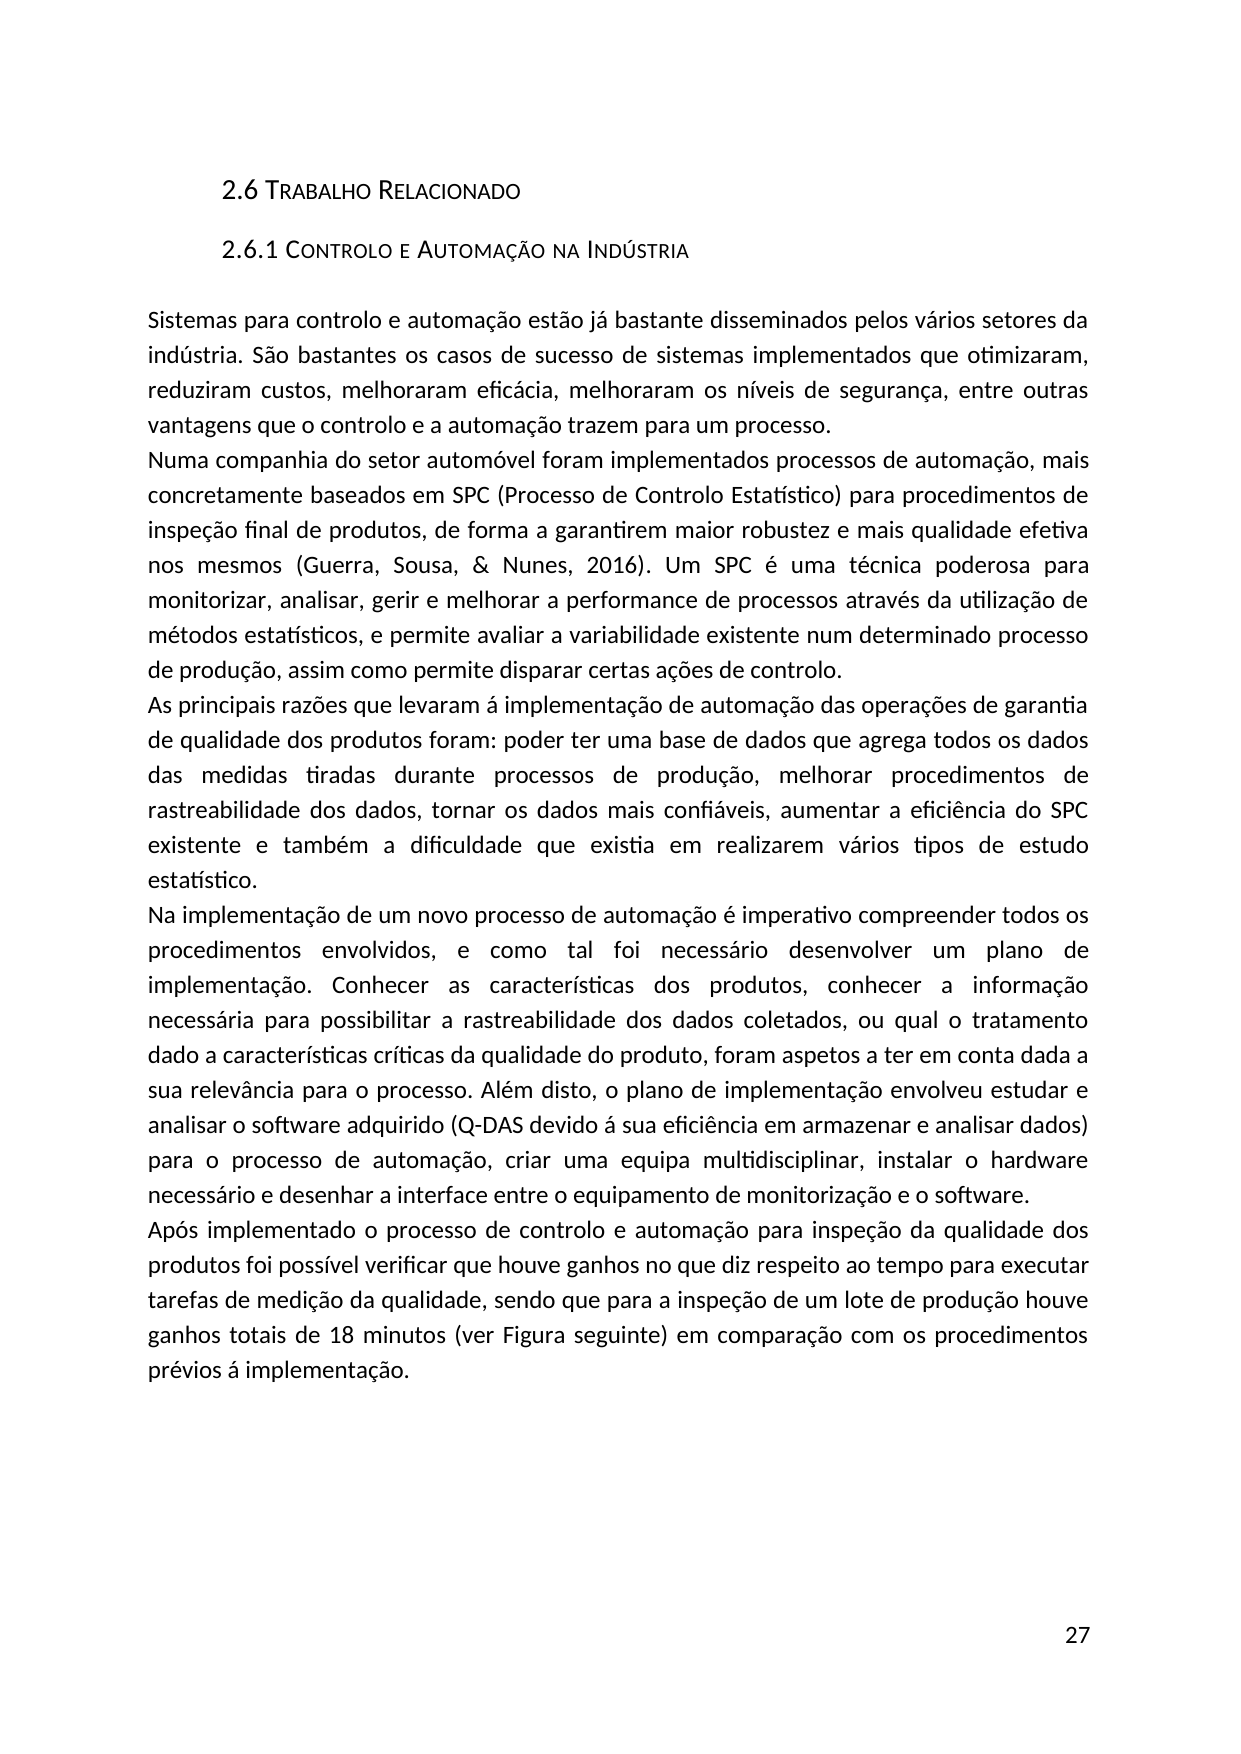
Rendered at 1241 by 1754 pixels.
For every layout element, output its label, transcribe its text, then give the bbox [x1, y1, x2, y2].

text As principais razões que levaram á implementação de automação das operações de garantia de qualidade dos produtos foram: poder ter uma base de dados que agrega todos os dados das medidas tiradas durante processos de produção, melhorar procedimentos de rastreabilidade dos dados, tornar os dados mais confiáveis, aumentar a eficiência do SPC existente e também a dificuldade que existia em realizarem vários tipos de estudo estatístico. [148, 689, 1090, 895]
text Numa companhia do setor automóvel foram implementados processos de automação, mais concretamente baseados em SPC (Processo de Controlo Estatístico) para procedimentos de inspeção final de produtos, de forma a garantirem maior robustez e mais qualidade efetiva nos mesmos (Guerra, Sousa, & Nunes, 2016). Um SPC é uma técnica poderosa para monitorizar, analisar, gerir e melhorar a performance de processos através da utilização de métodos estatísticos, e permite avaliar a variabilidade existente num determinado processo de produção, assim como permite disparar certas ações de controlo. [148, 444, 1090, 685]
text Na implementação de um novo processo de automação é imperativo compreender todos os procedimentos envolvidos, e como tal foi necessário desenvolver um plano de implementação. Conhecer as características dos produtos, conhecer a informação necessária para possibilitar a rastreabilidade dos dados coletados, ou qual o tratamento dado a características críticas da qualidade do produto, foram aspetos a ter em conta dada a sua relevância para o processo. Além disto, o plano de implementação envolveu estudar e analisar o software adquirido (Q-DAS devido á sua eficiência em armazenar e analisar dados) para o processo de automação, criar uma equipa multidisciplinar, instalar o hardware necessário e desenhar a interface entre o equipamento de monitorização e o software. [148, 899, 1090, 1210]
subtitle 2.6 Trabalho Relacionado [148, 171, 1090, 206]
subtitle 2.6.1 Controlo e Automação na Indústria [148, 232, 1090, 265]
text Após implementado o processo de controlo e automação para inspeção da qualidade dos produtos foi possível verificar que houve ganhos no que diz respeito ao tempo para executar tarefas de medição da qualidade, sendo que para a inspeção de um lote de produção houve ganhos totais de 18 minutos (ver Figura seguinte) em comparação com os procedimentos prévios á implementação. [148, 1214, 1090, 1385]
text Sistemas para controlo e automação estão já bastante disseminados pelos vários setores da indústria. São bastantes os casos de sucesso de sistemas implementados que otimizaram, reduziram custos, melhoraram eficácia, melhoraram os níveis de segurança, entre outras vantagens que o controlo e a automação trazem para um processo. [148, 304, 1090, 440]
